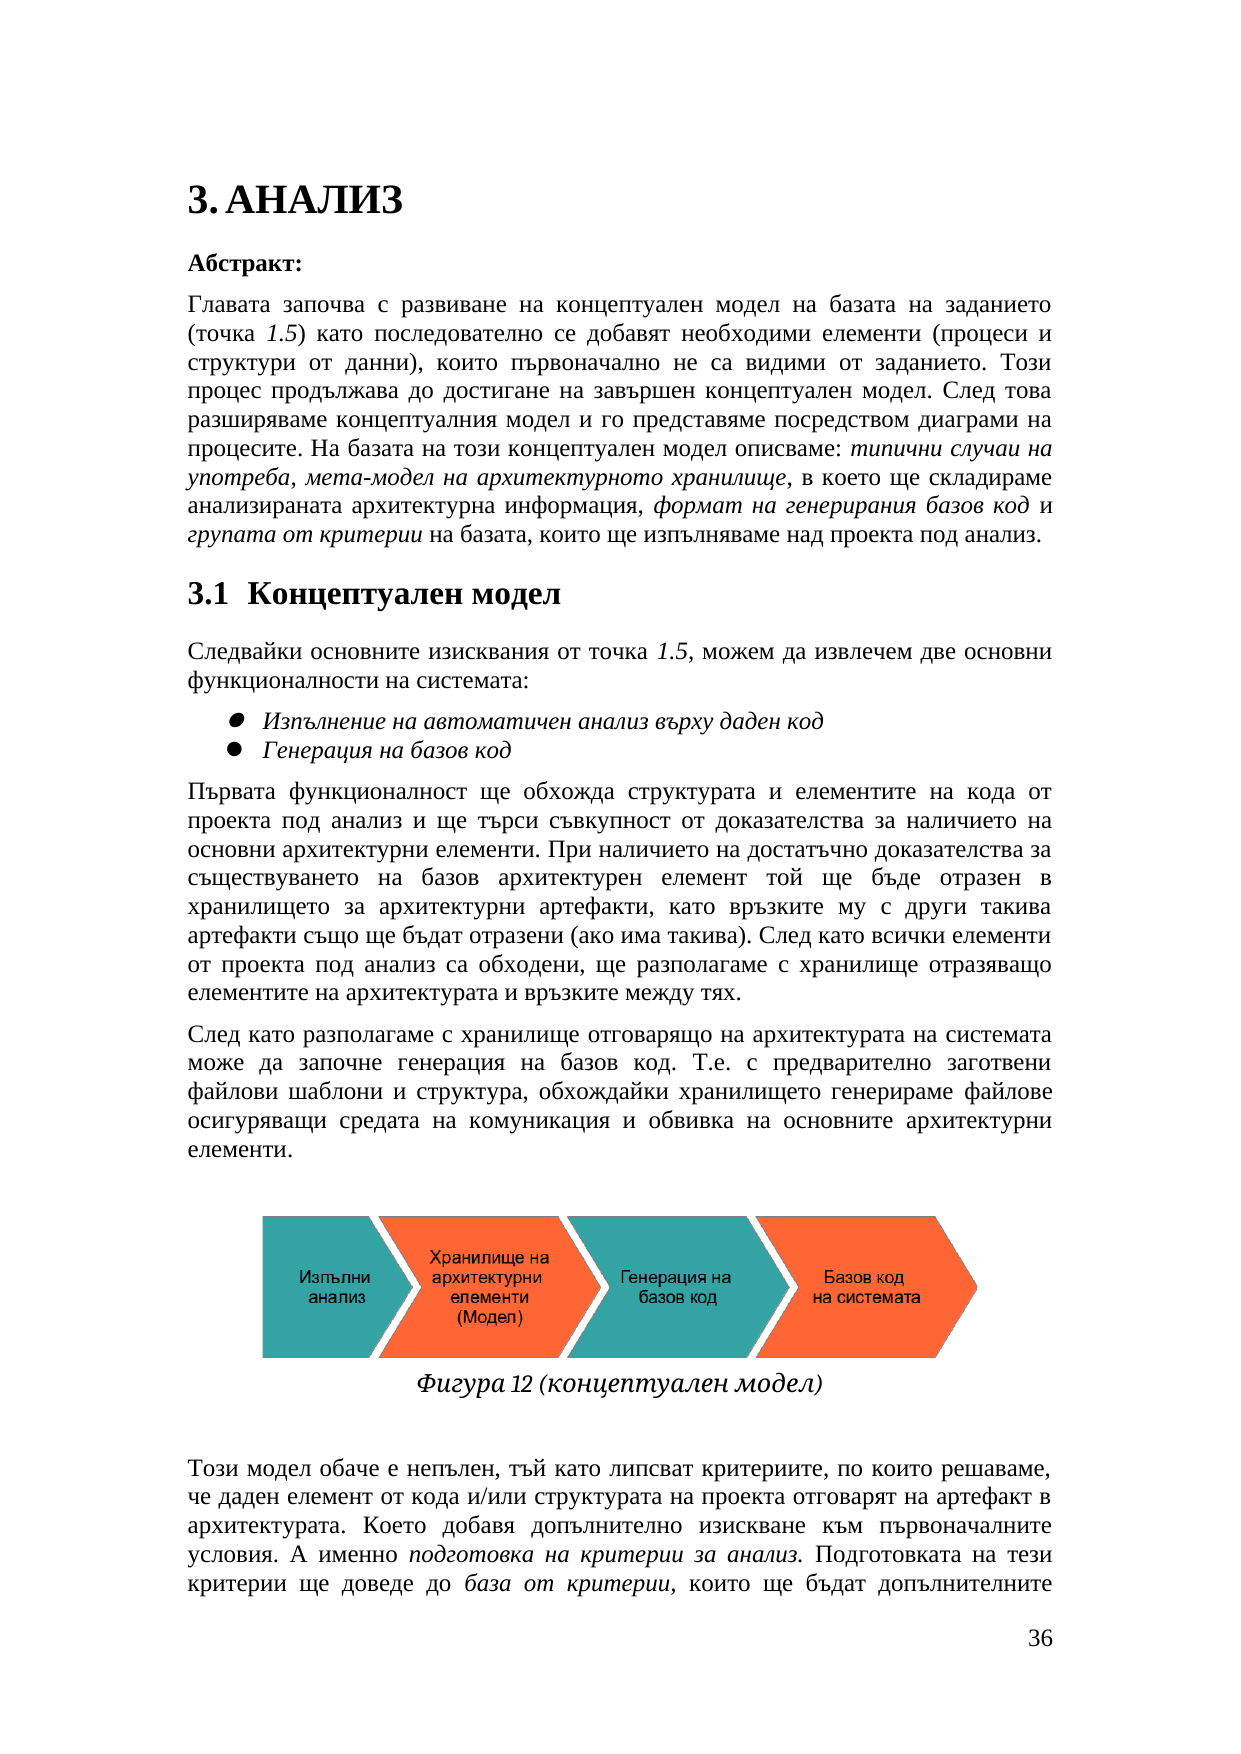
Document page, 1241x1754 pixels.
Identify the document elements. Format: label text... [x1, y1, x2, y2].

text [187, 1453, 1053, 1596]
subtitle Концептуален модел [187, 573, 1053, 611]
text Абстракт: [187, 248, 1053, 277]
list Генерация на базов код [225, 735, 1053, 764]
picture [262, 1216, 978, 1358]
text След като разполагаме с хранилище отговарящо на архитектурата на системата може да започне генерация на базов код. Т.е. с предварително заготвени файлови шаблони и структура, обхождайки хранилището генерираме файлове осигуряващи средата на комуникация и обвивка на основните архитектурни елементи. [187, 1019, 1053, 1162]
text Главата започва с развиване на концептуален модел на базата на заданието (точка 1.5) като последователно се добавят необходими елементи (процеси и структури от данни), които първоначално не са видими от заданието. Този процес продължава до достигане на завършен концептуален модел. След това разширяваме концептуалния модел и го представяме посредством диаграми на процесите. На базата на този концептуален модел описваме: типични случаи на употреба, мета-модел на архитектурното хранилище, в което ще складираме анализираната архитектурна информация, формат на генерирания базов код и групата от критерии на базата, които ще изпълняваме над проекта под анализ. [187, 289, 1053, 548]
text Първата функционалност ще обхожда структурата и елементите на кода от проекта под анализ и ще търси съвкупност от доказателства за наличието на основни архитектурни елементи. При наличието на достатъчно доказателства за съществуването на базов архитектурен елемент той ще бъде отразен в хранилището за архитектурни артефакти, като връзките му с други такива артефакти също ще бъдат отразени (ако има такива). След като всички елементи от проекта под анализ са обходени, ще разполагаме с хранилище отразяващо елементите на архитектурата и връзките между тях. [187, 776, 1053, 1006]
subtitle Анализ [187, 175, 1053, 223]
list Изпълнение на автоматичен анализ върху даден код [225, 706, 1053, 735]
text Фигура 12 (концептуален модел) [187, 1370, 1053, 1399]
text Следвайки основните изисквания от точка 1.5, можем да извлечем две основни функционалности на системата: [187, 636, 1053, 694]
